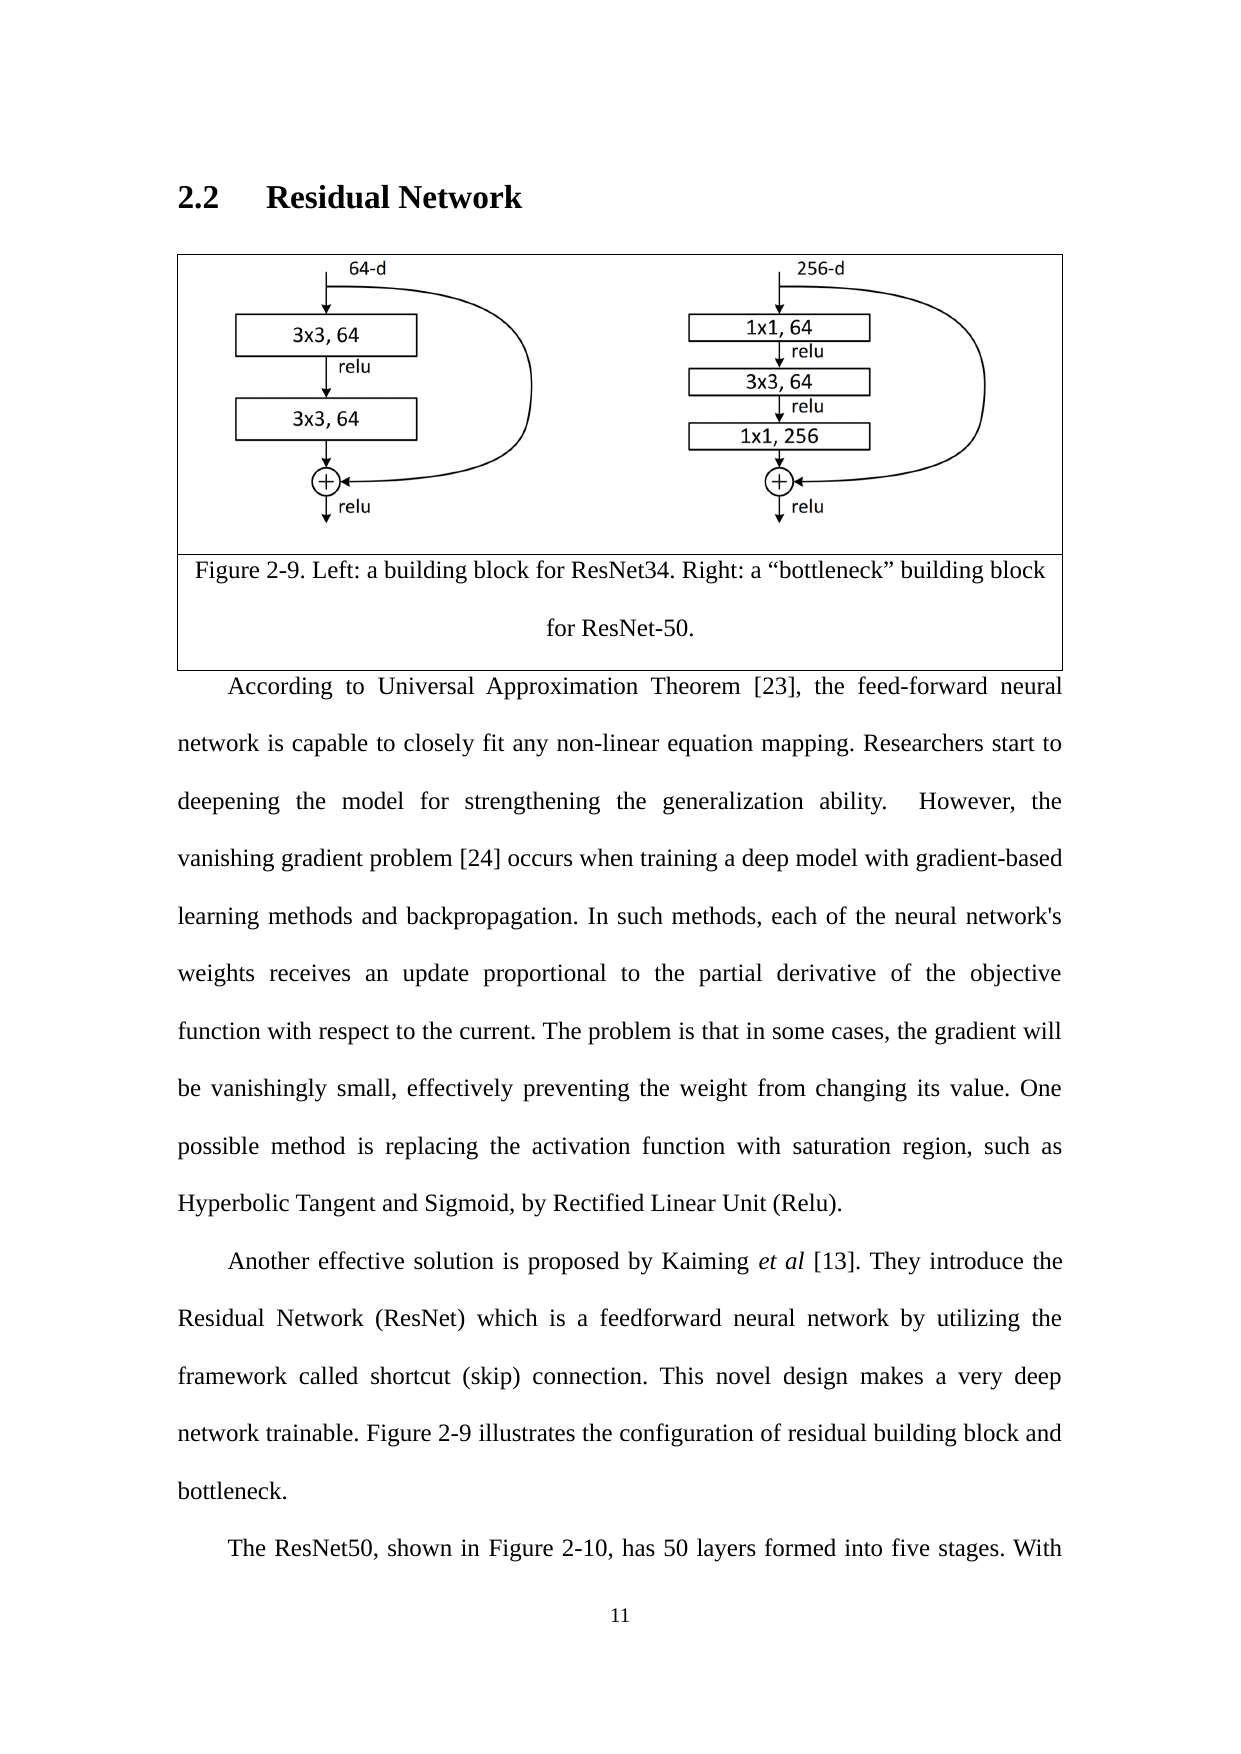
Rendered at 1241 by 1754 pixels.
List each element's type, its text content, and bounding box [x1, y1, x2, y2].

picture [227, 255, 1014, 526]
subtitle Residual Network [177, 177, 1063, 216]
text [177, 1533, 1063, 1562]
text According to Universal Approximation Theorem [23], the feed-forward neural network is capable to closely fit any non-linear equation mapping. Researchers start to deepening the model for strengthening the generalization ability. However, the vanishing gradient problem [24] occurs when training a deep model with gradient-based learning methods and backpropagation. In such methods, each of the neural network's weights receives an update proportional to the partial derivative of the objective function with respect to the current. The problem is that in some cases, the gradient will be vanishingly small, effectively preventing the weight from changing its value. One possible method is replacing the activation function with saturation region, such as Hyperbolic Tangent and Sigmoid, by Rectified Linear Unit (Relu). [177, 671, 1063, 1217]
table_header [178, 255, 1062, 554]
